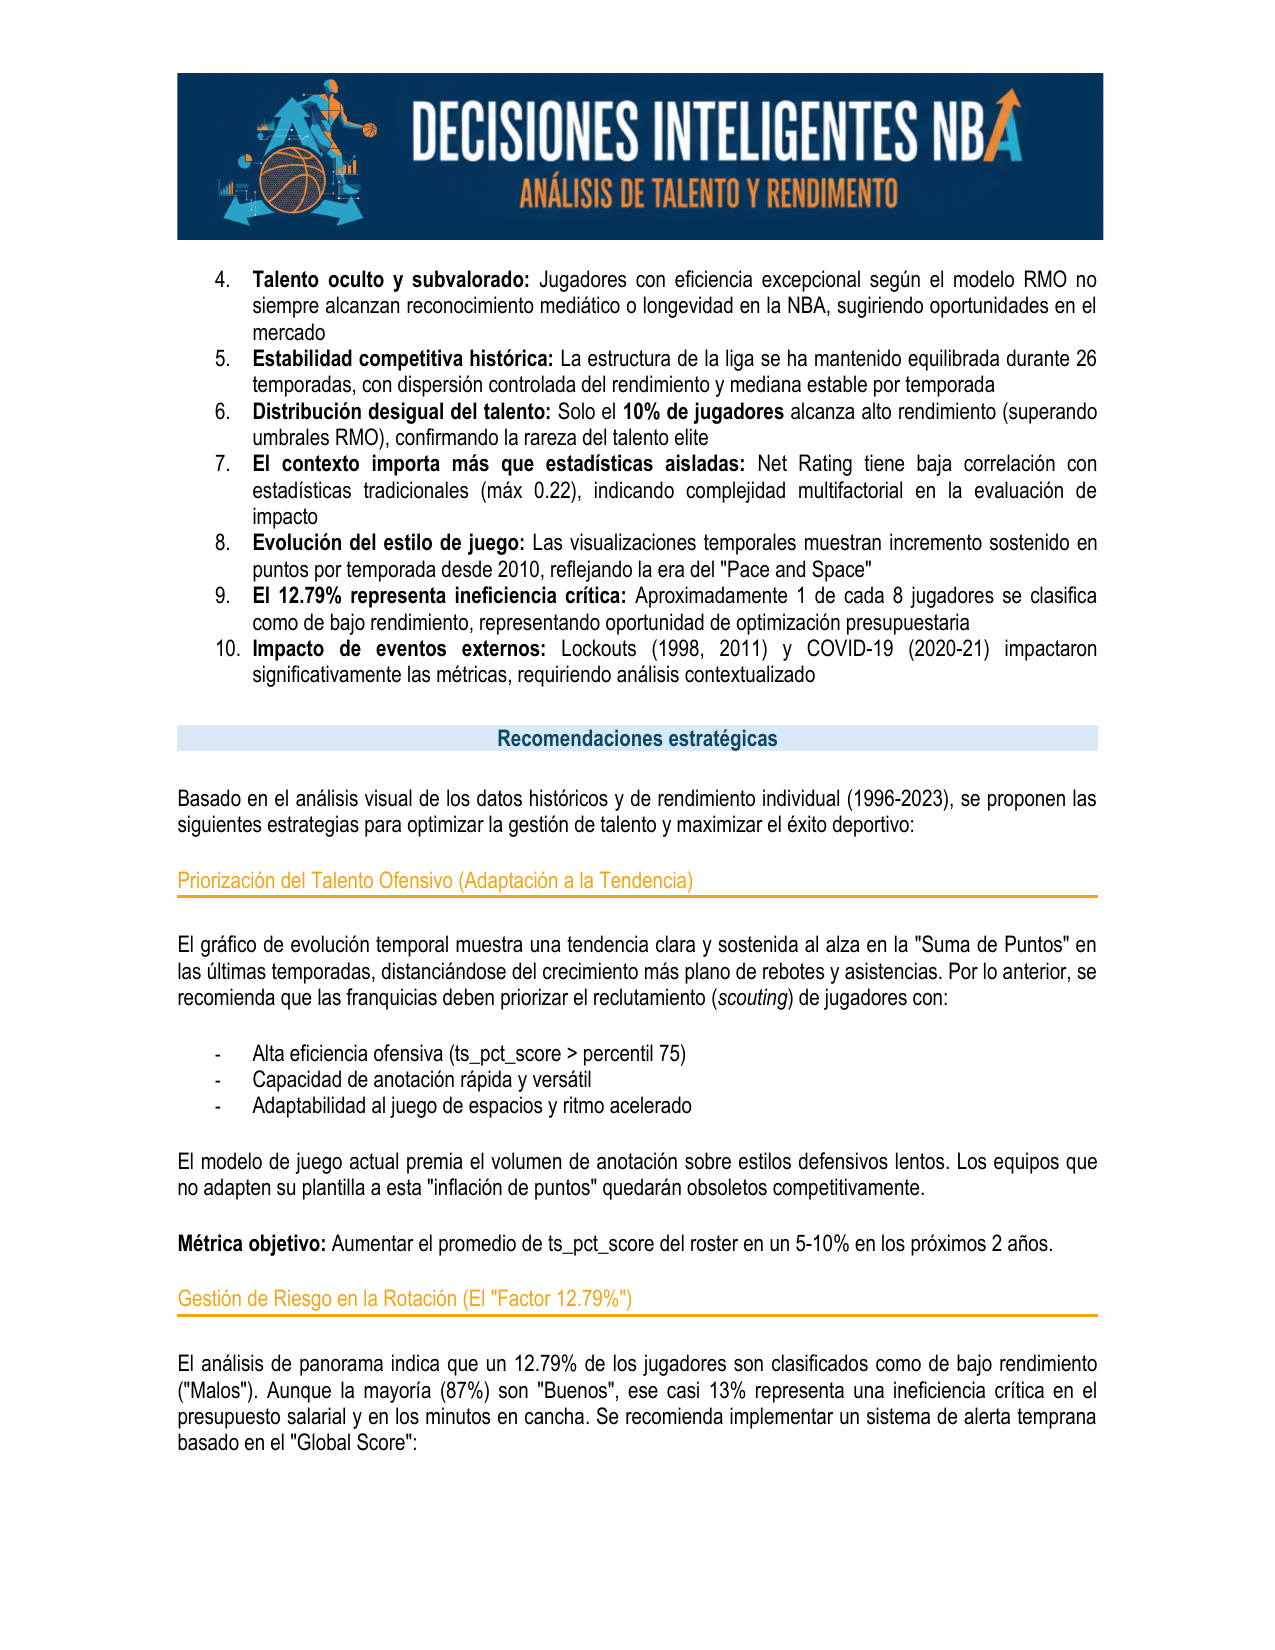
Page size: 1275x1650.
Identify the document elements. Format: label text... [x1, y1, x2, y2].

text Basado en el análisis visual de los datos históricos y de rendimiento individual (1996-2023), se proponen las siguientes estrategias para optimizar la gestión de talento y maximizar el éxito deportivo: [177, 785, 1098, 837]
list Talento oculto y subvalorado: Jugadores con eficiencia excepcional según el modelo RMO no siempre alcanzan reconocimiento mediático o longevidad en la NBA, sugiriendo oportunidades en el mercado [215, 266, 1098, 345]
subtitle Priorización del Talento Ofensivo (Adaptación a la Tendencia) [177, 867, 1098, 895]
list El 12.79% representa ineficiencia crítica: Aproximadamente 1 de cada 8 jugadores se clasifica como de bajo rendimiento, representando oportunidad de optimización presupuestaria [215, 582, 1098, 635]
list Distribución desigual del talento: Solo el 10% de jugadores alcanza alto rendimiento (superando umbrales RMO), confirmando la rareza del talento elite [215, 398, 1098, 450]
list Alta eficiencia ofensiva (ts_pct_score > percentil 75) [215, 1040, 1098, 1066]
text Métrica objetivo: Aumentar el promedio de ts_pct_score del roster en un 5-10% en los próximos 2 años. [177, 1230, 1098, 1256]
subtitle Recomendaciones estratégicas [177, 725, 1098, 751]
list Adaptabilidad al juego de espacios y ritmo acelerado [215, 1092, 1098, 1119]
text El gráfico de evolución temporal muestra una tendencia clara y sostenida al alza en la "Suma de Puntos" en las últimas temporadas, distanciándose del crecimiento más plano de rebotes y asistencias. Por lo anterior, se recomienda que las franquicias deben priorizar el reclutamiento (scouting) de jugadores con: [177, 931, 1098, 1011]
picture [177, 73, 1104, 240]
list Evolución del estilo de juego: Las visualizaciones temporales muestran incremento sostenido en puntos por temporada desde 2010, reflejando la era del "Pace and Space" [215, 529, 1098, 582]
subtitle Gestión de Riesgo en la Rotación (El "Factor 12.79%") [177, 1285, 1098, 1314]
text El análisis de panorama indica que un 12.79% de los jugadores son clasificados como de bajo rendimiento ("Malos"). Aunque la mayoría (87%) son "Buenos", ese casi 13% representa una ineficiencia crítica en el presupuesto salarial y en los minutos en cancha. Se recomienda implementar un sistema de alerta temprana basado en el "Global Score": [177, 1350, 1098, 1456]
list El contexto importa más que estadísticas aisladas: Net Rating tiene baja correlación con estadísticas tradicionales (máx 0.22), indicando complejidad multifactorial en la evaluación de impacto [215, 450, 1098, 529]
text El modelo de juego actual premia el volumen de anotación sobre estilos defensivos lentos. Los equipos que no adapten su plantilla a esta "inflación de puntos" quedarán obsoletos competitivamente. [177, 1148, 1098, 1201]
list Estabilidad competitiva histórica: La estructura de la liga se ha mantenido equilibrada durante 26 temporadas, con dispersión controlada del rendimiento y mediana estable por temporada [215, 345, 1098, 398]
list Impacto de eventos externos: Lockouts (1998, 2011) y COVID-19 (2020-21) impactaron significativamente las métricas, requiriendo análisis contextualizado [215, 635, 1098, 687]
list Capacidad de anotación rápida y versátil [215, 1066, 1098, 1092]
